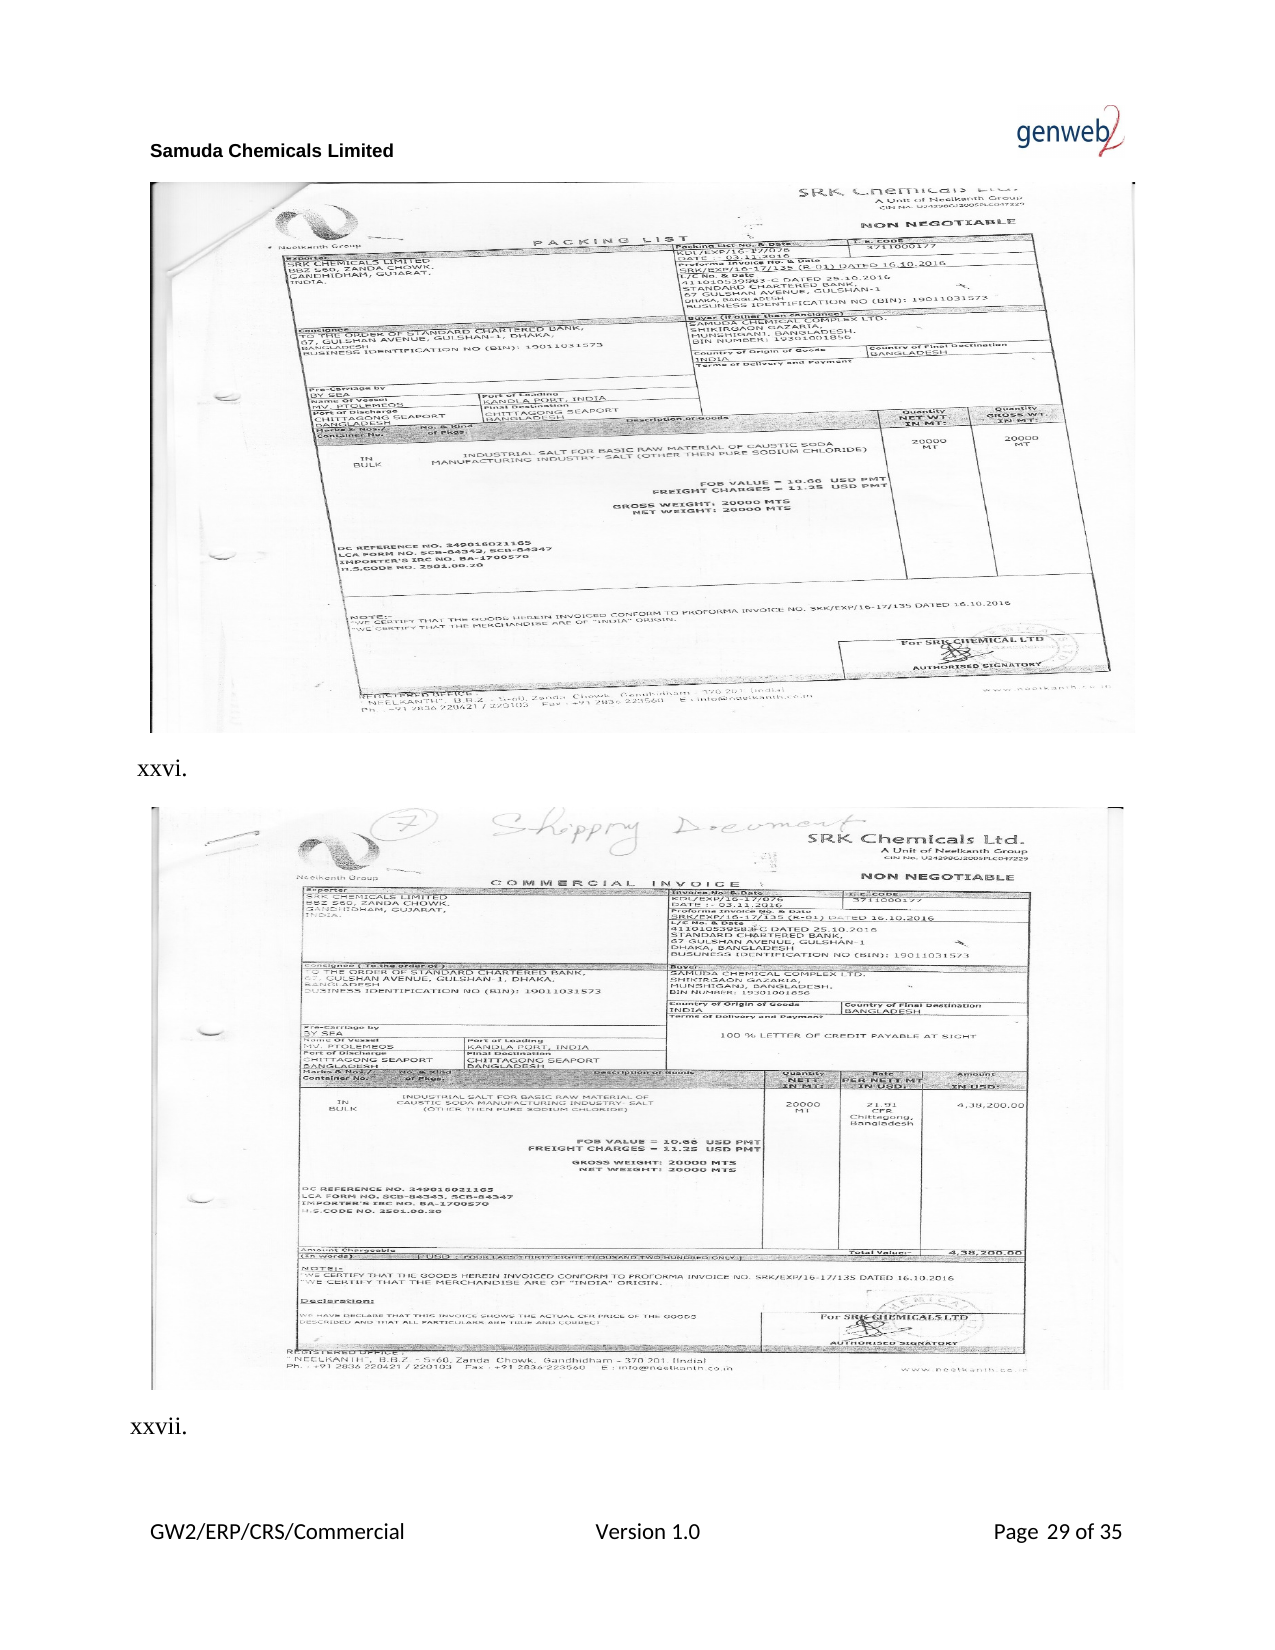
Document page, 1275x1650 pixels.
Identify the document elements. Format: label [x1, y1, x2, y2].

picture [151, 807, 1124, 1390]
picture [1017, 105, 1125, 158]
picture [150, 182, 1136, 733]
